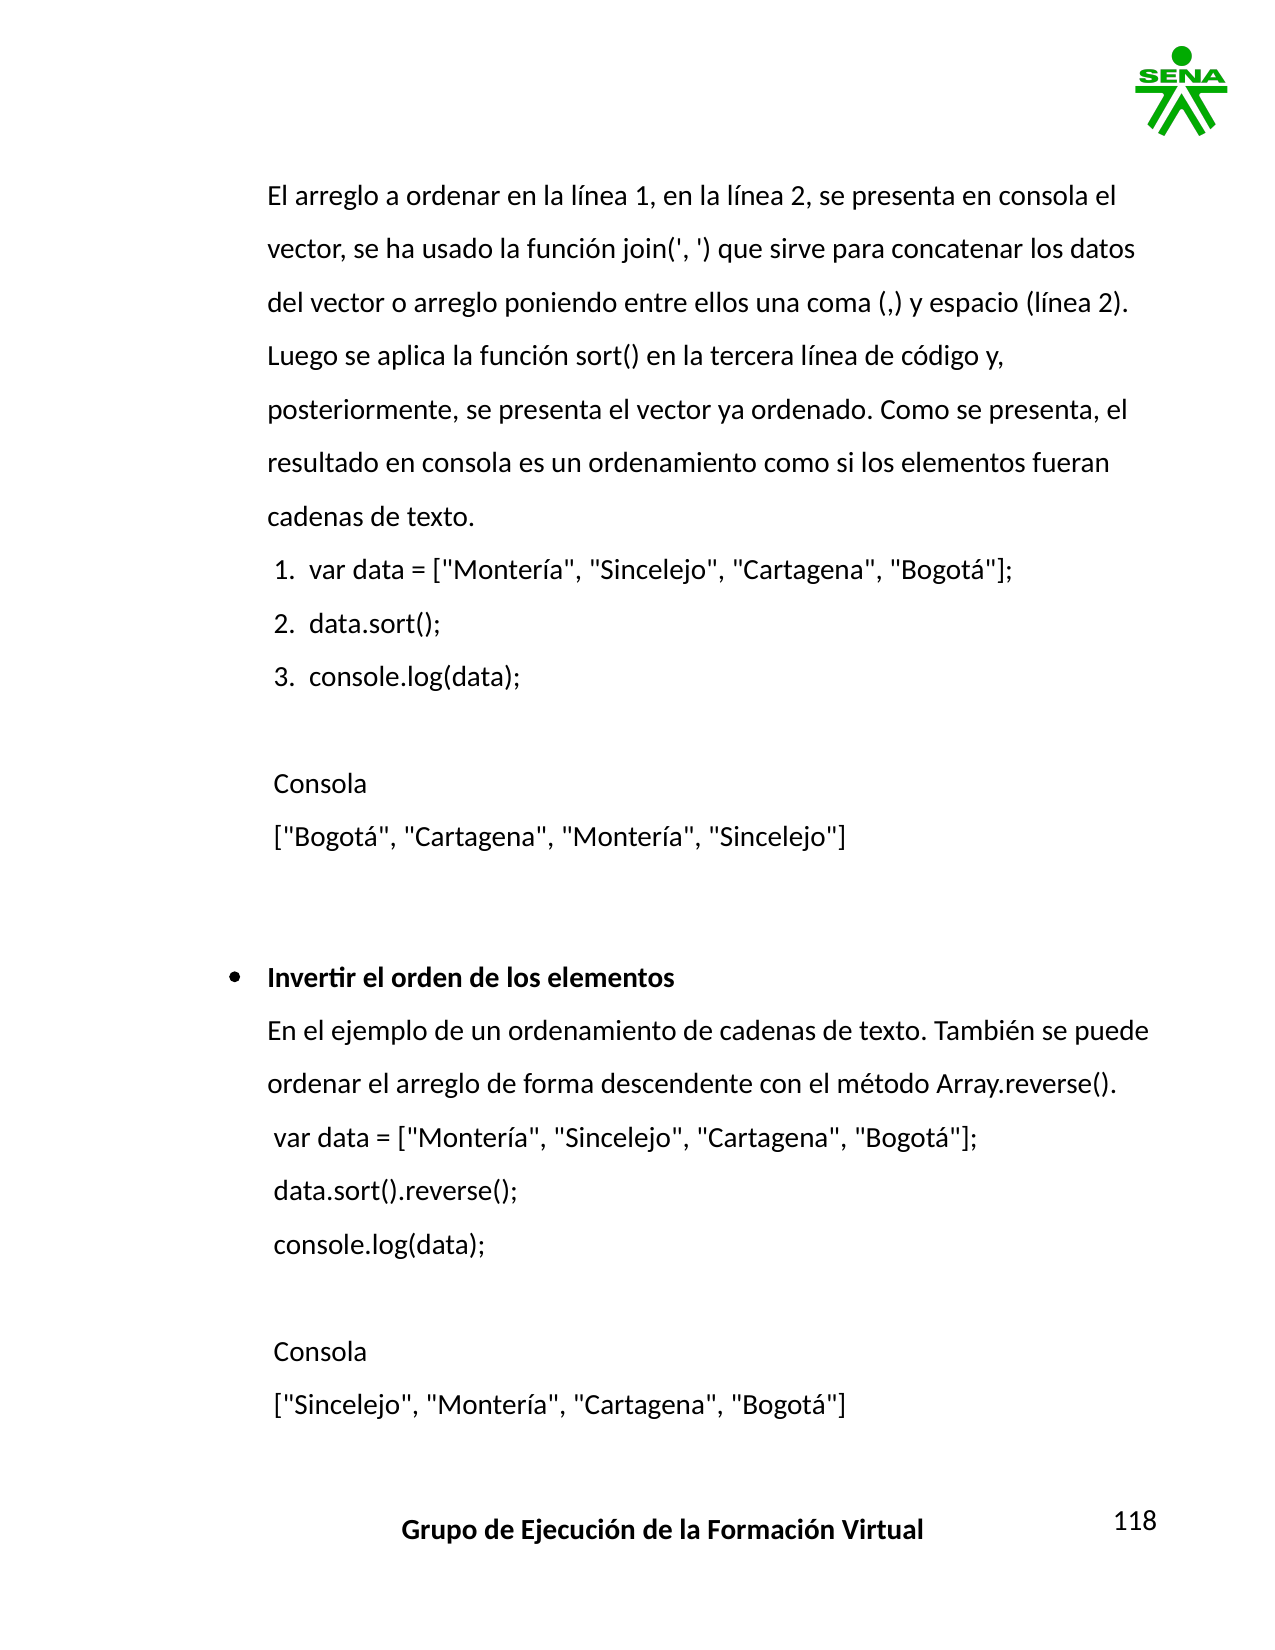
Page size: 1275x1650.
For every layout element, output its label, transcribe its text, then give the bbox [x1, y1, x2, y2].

list data.sort().reverse(); [267, 1172, 1157, 1208]
list Consola [267, 765, 1157, 801]
list Invertir el orden de los elementos [229, 959, 1157, 994]
list 3. console.log(data); [267, 658, 1157, 694]
list ["Sincelejo", "Montería", "Cartagena", "Bogotá"] [267, 1386, 1157, 1422]
list var data = ["Montería", "Sincelejo", "Cartagena", "Bogotá"]; [267, 1119, 1157, 1154]
list En el ejemplo de un ordenamiento de cadenas de texto. También se puede ordenar el arreglo de forma descendente con el método Array.reverse(). [267, 1012, 1157, 1101]
list El arreglo a ordenar en la línea 1, en la línea 2, se presenta en consola el vector, se ha usado la función join(', ') que sirve para concatenar los datos del vector o arreglo poniendo entre ellos una coma (,) y espacio (línea 2). Luego se aplica la función sort() en la tercera línea de código y, posteriormente, se presenta el vector ya ordenado. Como se presenta, el resultado en consola es un ordenamiento como si los elementos fueran cadenas de texto. [267, 177, 1157, 533]
list 2. data.sort(); [267, 605, 1157, 640]
list 1. var data = ["Montería", "Sincelejo", "Cartagena", "Bogotá"]; [267, 551, 1157, 587]
list Consola [267, 1333, 1157, 1368]
list ["Bogotá", "Cartagena", "Montería", "Sincelejo"] [267, 818, 1157, 854]
list console.log(data); [267, 1226, 1157, 1261]
picture [1135, 46, 1228, 136]
